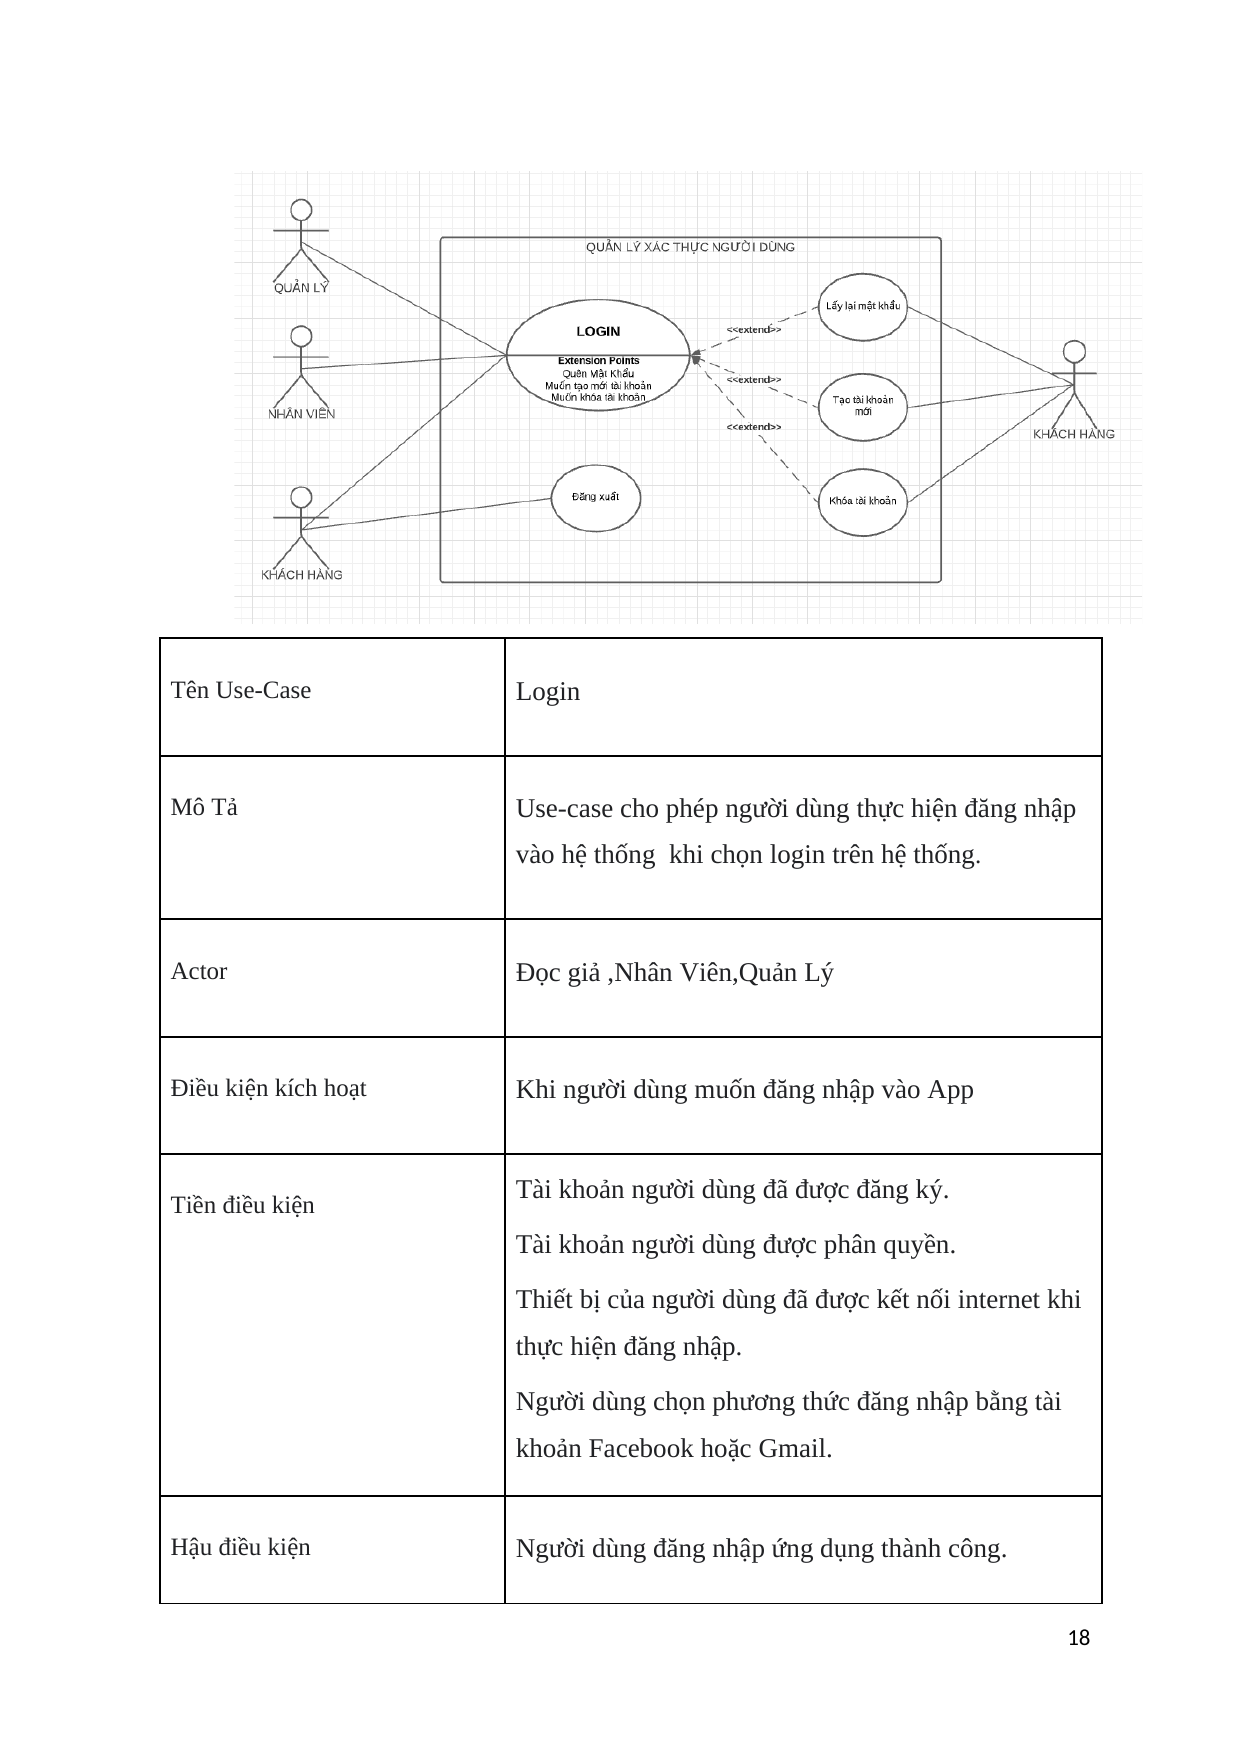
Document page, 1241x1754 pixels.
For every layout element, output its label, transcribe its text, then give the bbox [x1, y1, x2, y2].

table_cell Đọc giả ,Nhân Viên,Quản Lý [506, 920, 1101, 1036]
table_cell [506, 1497, 1101, 1603]
table_cell Use-case cho phép người dùng thực hiện đăng nhập vào hệ thống khi chọn login trên hệ thống. [506, 757, 1101, 918]
table_cell Tài khoản người dùng đã được đăng ký. Tài khoản người dùng được phân quyền. Thiết bị của người dùng đã được kết nối internet khi thực hiện đăng nhập. Người dùng chọn phương thức đăng nhập bằng tài khoản Facebook hoặc Gmail. [506, 1155, 1101, 1495]
table_cell Tiền điều kiện [161, 1155, 504, 1495]
picture [234, 171, 1143, 624]
table_header Login [506, 639, 1101, 754]
table_cell Mô Tả [161, 757, 504, 918]
table_cell Điều kiện kích hoạt [161, 1038, 504, 1153]
table_cell Khi người dùng muốn đăng nhập vào App [506, 1038, 1101, 1153]
table_cell Actor [161, 920, 504, 1036]
table_cell Hậu điều kiện [161, 1497, 504, 1603]
table_header Tên Use-Case [161, 639, 504, 754]
